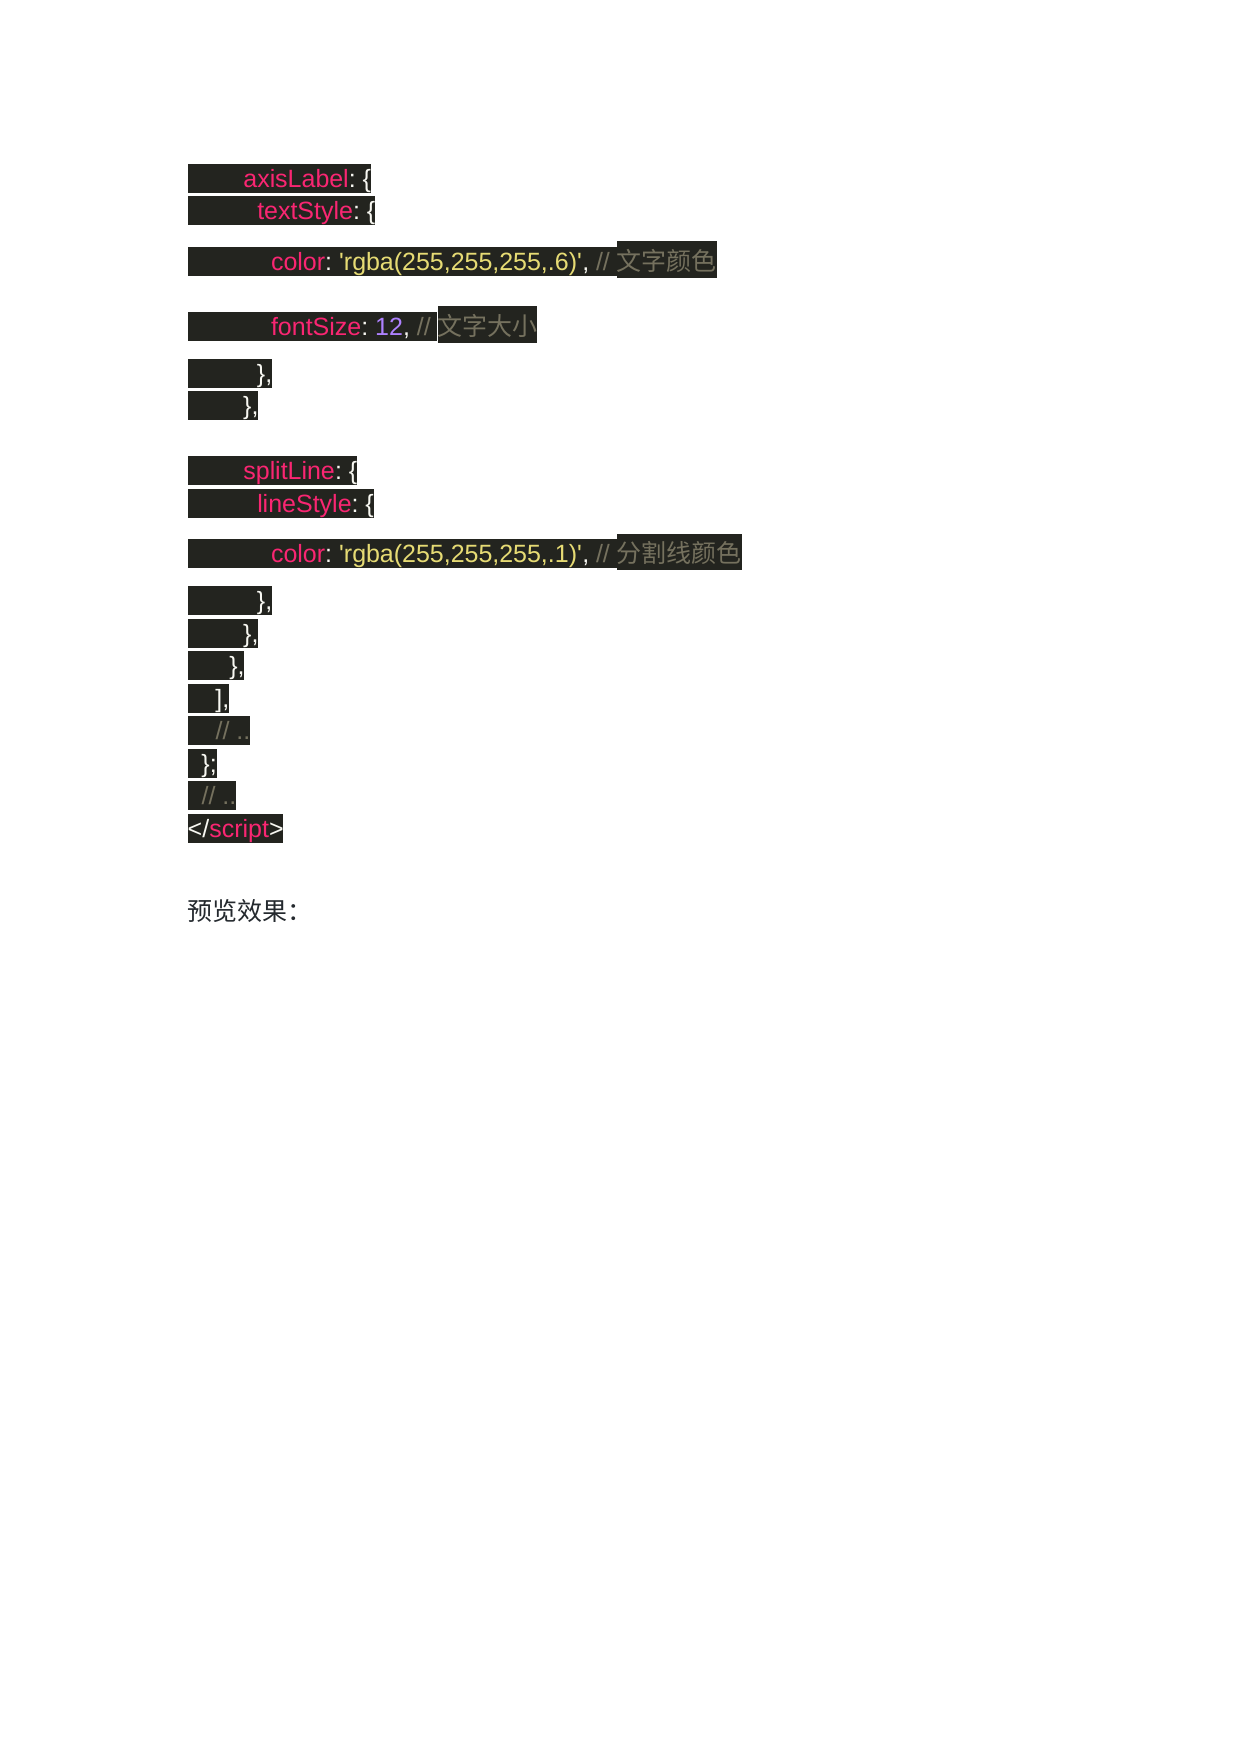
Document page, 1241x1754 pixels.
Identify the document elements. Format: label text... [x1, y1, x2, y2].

text }, [187, 584, 1053, 617]
text }, [187, 649, 1053, 682]
text color: 'rgba(255,255,255,.1)', // 分割线颜色 [187, 519, 1053, 584]
text }, [187, 389, 1053, 422]
text // .. [187, 779, 1053, 812]
text // .. [187, 714, 1053, 747]
text 预览效果： [187, 877, 1053, 942]
text ], [187, 682, 1053, 714]
text fontSize: 12, // 文字大小 [187, 292, 1053, 357]
text color: 'rgba(255,255,255,.6)', // 文字颜色 [187, 227, 1053, 292]
text }, [187, 617, 1053, 649]
text axisLabel: { [187, 162, 1053, 194]
text splitLine: { [187, 454, 1053, 487]
text }, [187, 357, 1053, 389]
text </script> [187, 812, 1053, 844]
text textStyle: { [187, 194, 1053, 227]
text }; [187, 747, 1053, 779]
text lineStyle: { [187, 487, 1053, 519]
